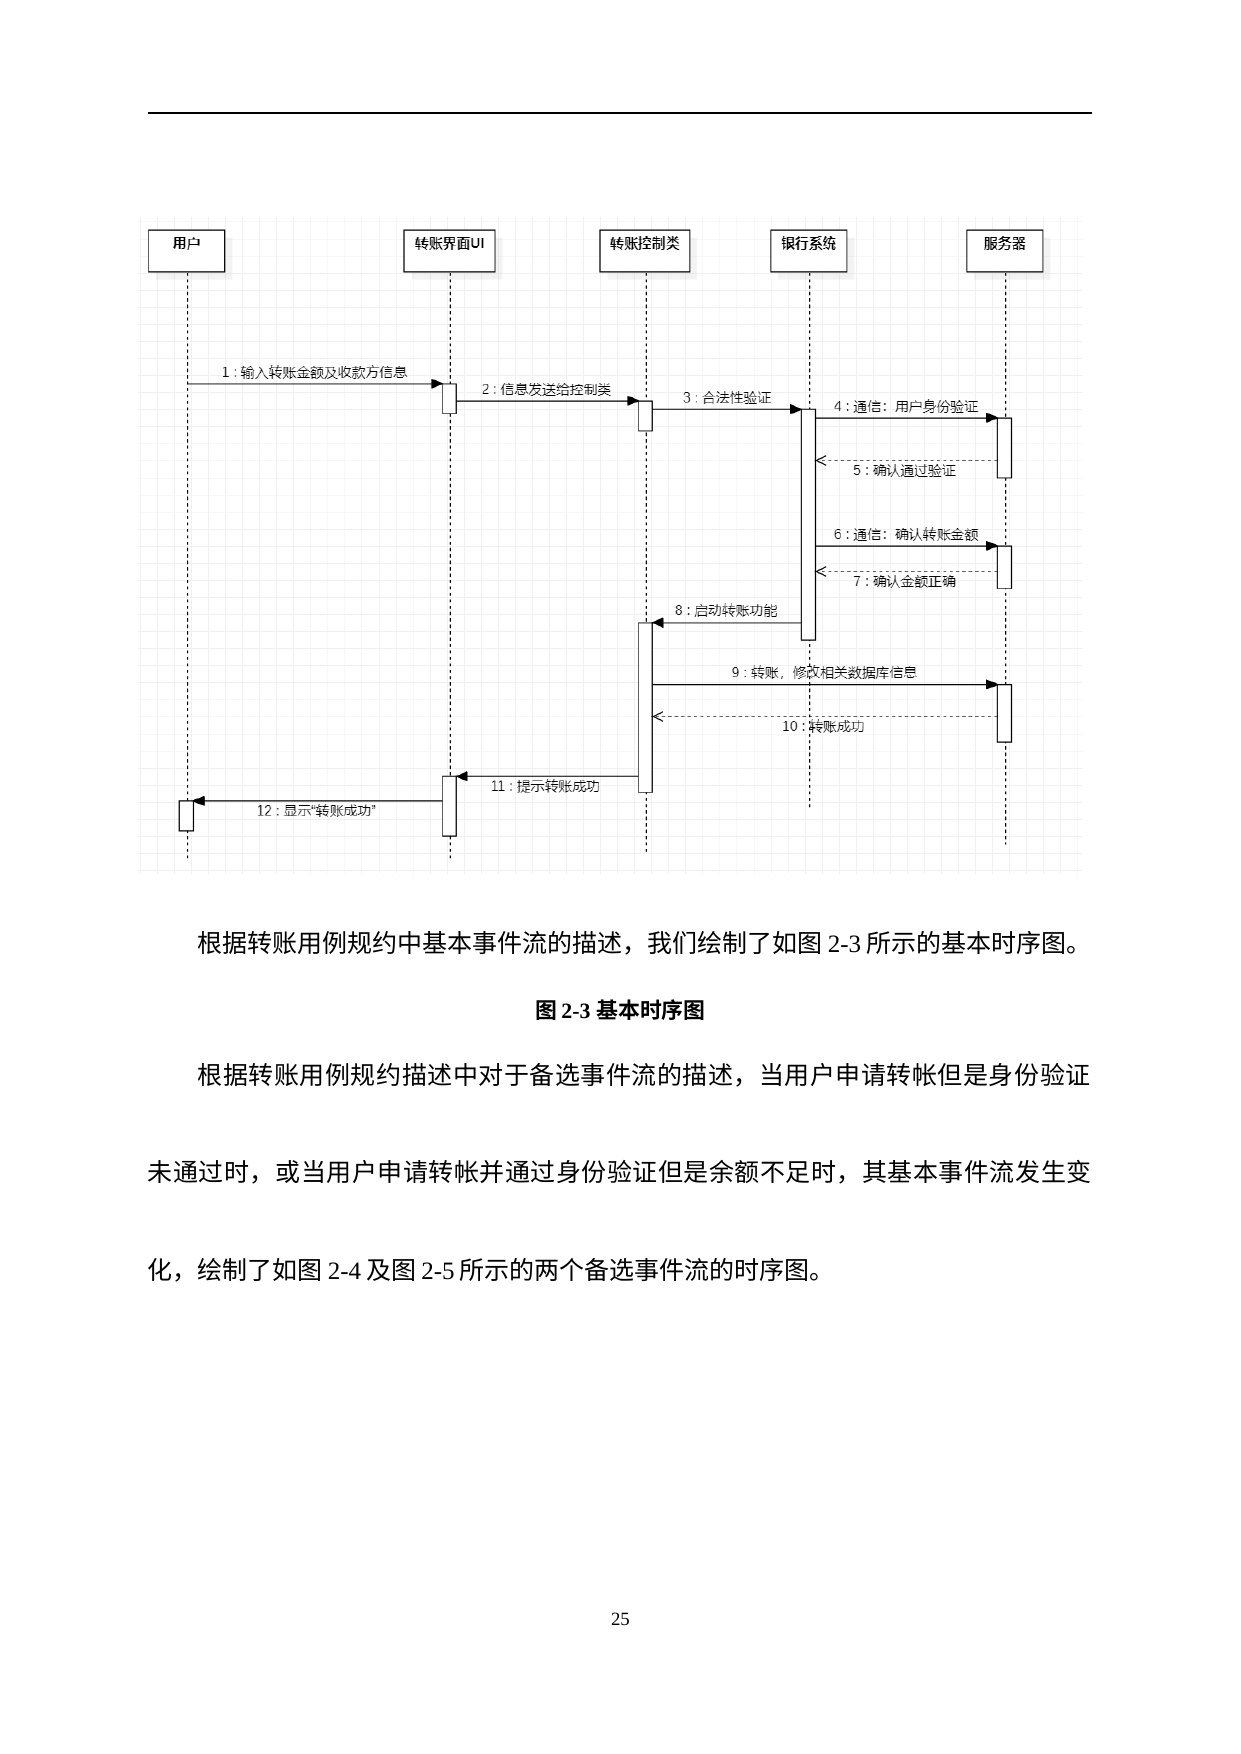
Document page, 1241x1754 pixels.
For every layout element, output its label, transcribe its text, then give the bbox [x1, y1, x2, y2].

text 根据转账用例规约描述中对于备选事件流的描述，当用户申请转帐但是身份验证未通过时，或当用户申请转帐并通过身份验证但是余额不足时，其基本事件流发生变化，绘制了如图2-4及图2-5所示的两个备选事件流的时序图。 [148, 1041, 1092, 1301]
picture [137, 217, 1083, 874]
text 图2-3 基本时序图 [148, 993, 1092, 1025]
